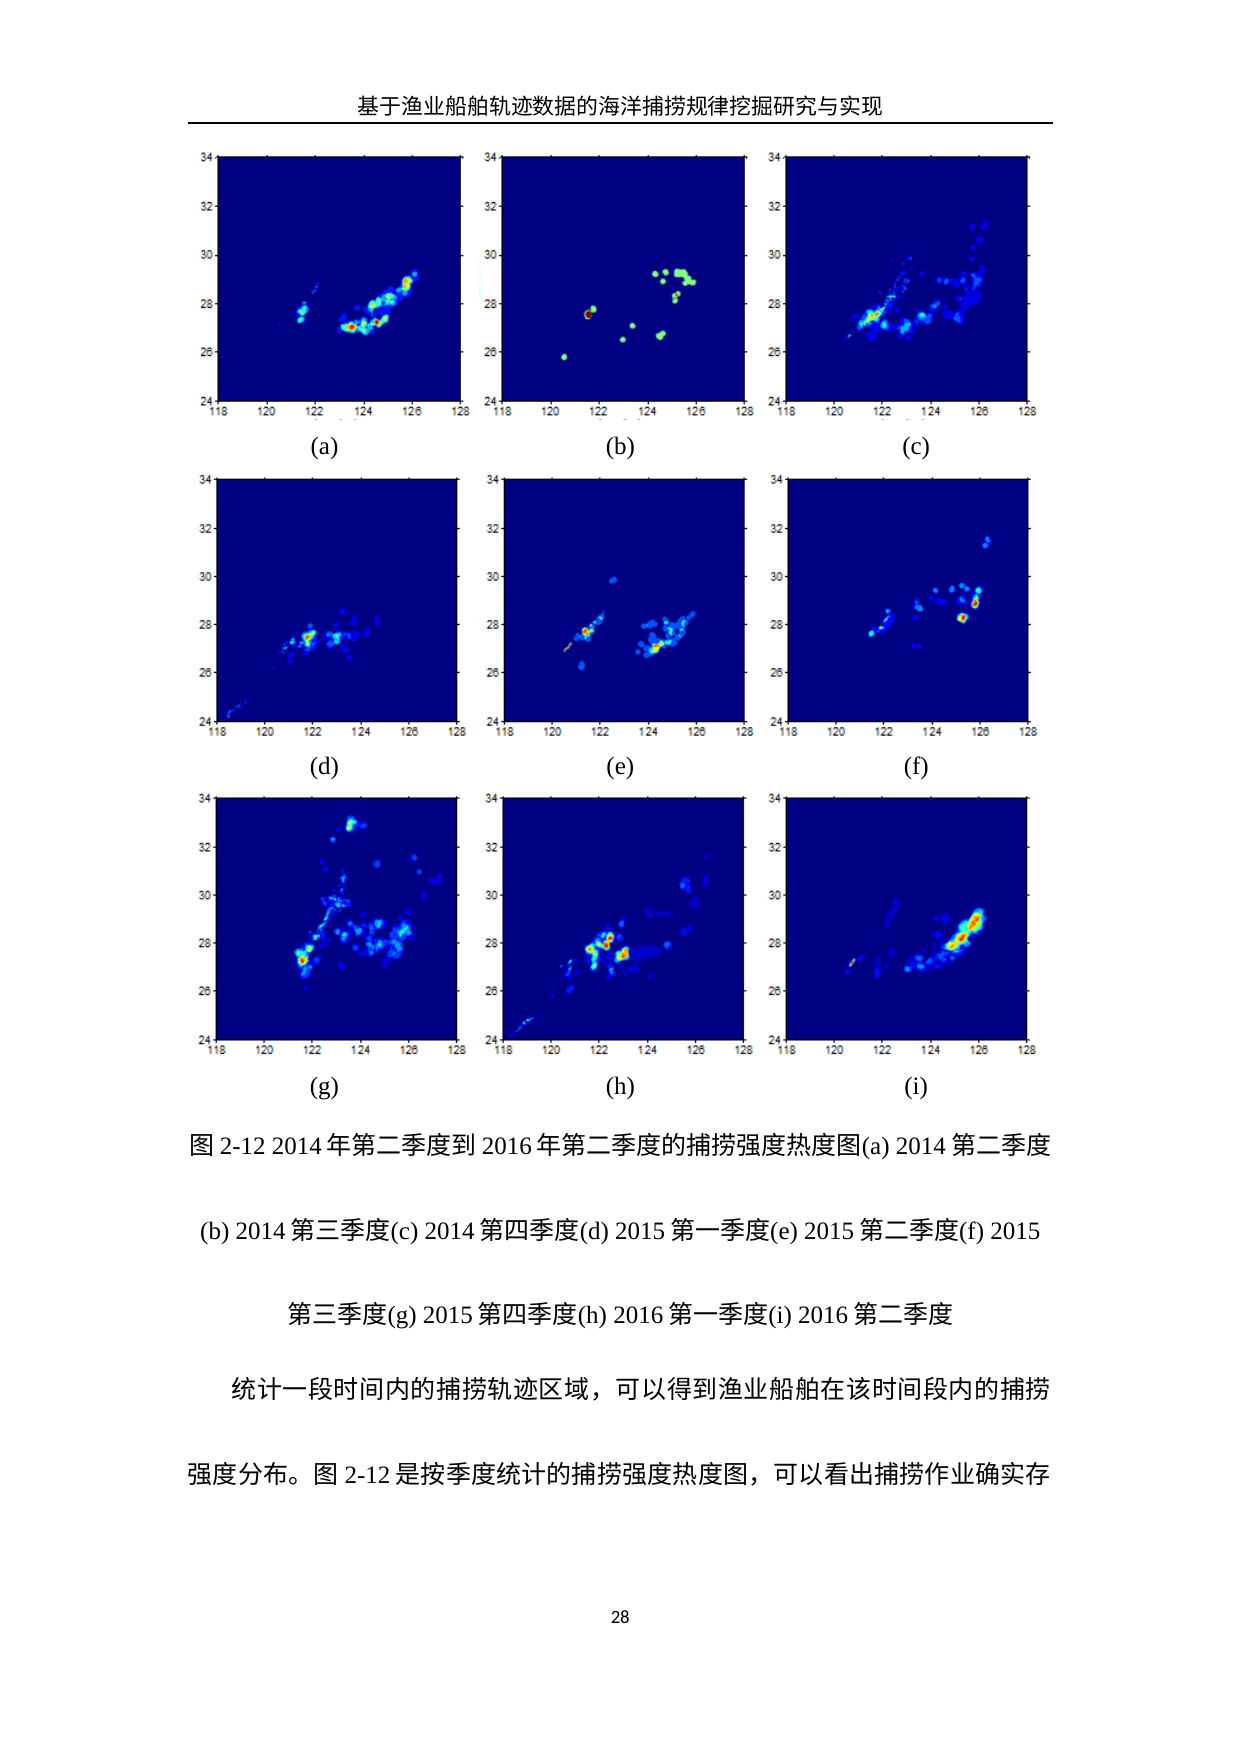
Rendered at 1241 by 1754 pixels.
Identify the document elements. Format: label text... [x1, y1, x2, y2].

picture [200, 150, 1040, 420]
table_cell [176, 470, 1064, 748]
table_cell 图2-12 2014年第二季度到2016年第二季度的捕捞强度热度图(a) 2014第二季度(b) 2014第三季度(c) 2014第四季度(d) 2015第一季度(e) 2015第二季度(f) 2015第三季度(g) 2015第四季度(h) 2016第一季度(i) 2016第二季度 [176, 1109, 1064, 1354]
table_cell (d) [176, 749, 472, 789]
picture [198, 789, 1042, 1058]
table_cell (b) [472, 429, 768, 469]
table_cell (a) [176, 429, 472, 470]
table_cell (e) [472, 749, 768, 789]
table_cell (i) [768, 1068, 1064, 1109]
picture [198, 469, 1042, 739]
table_cell [176, 790, 1064, 1068]
table_header [176, 150, 1064, 429]
table_cell (f) [768, 749, 1064, 789]
table_cell (h) [472, 1068, 768, 1109]
table_cell (g) [176, 1068, 472, 1109]
table_cell (c) [768, 429, 1064, 470]
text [187, 1354, 1053, 1507]
